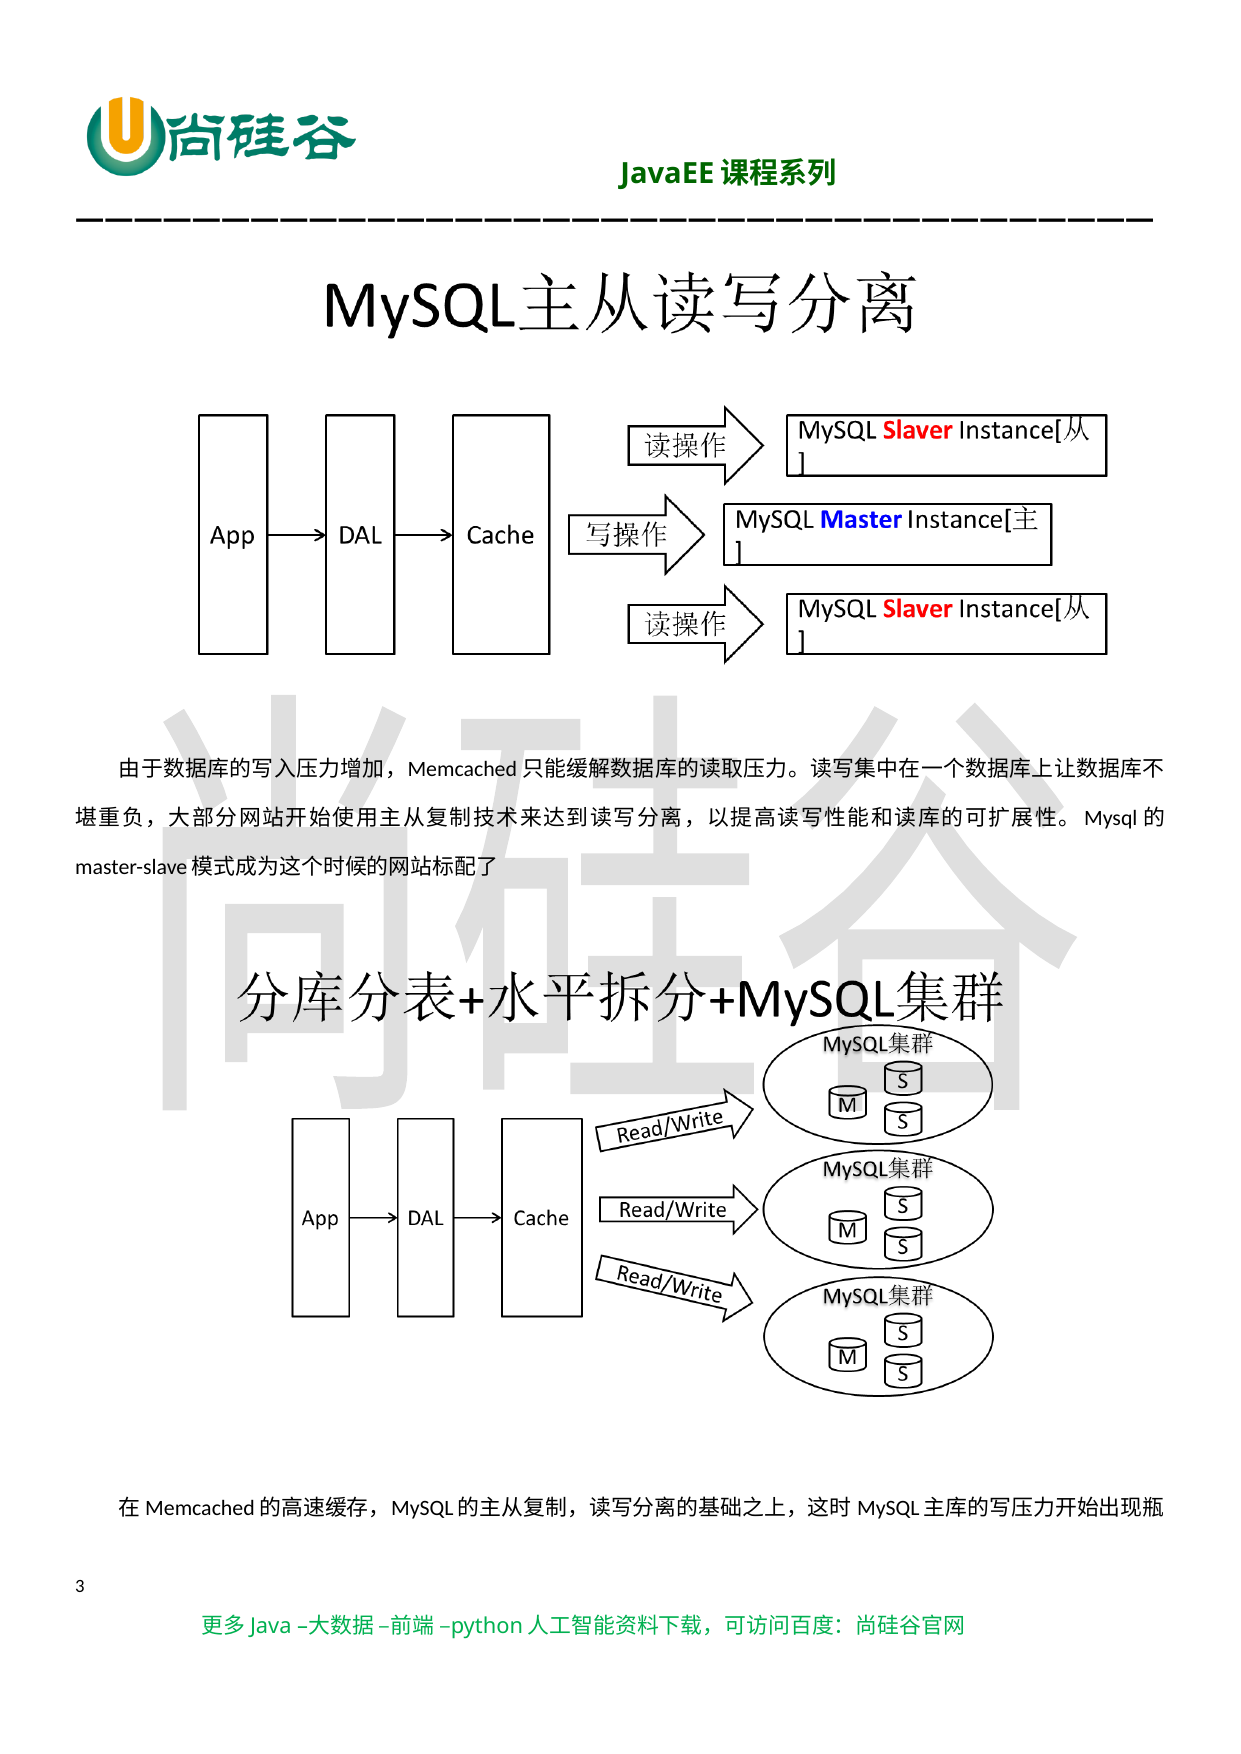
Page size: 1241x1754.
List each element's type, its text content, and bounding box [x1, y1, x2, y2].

text 在Memcached的高速缓存，MySQL的主从复制，读写分离的基础之上，这时MySQL主库的写压力开始出现瓶颈，而数据量的持续猛增，由于MyISAM使用表锁，在高并发下会出现严重的锁问题，大量的高并发MySQL应用开始使用InnoDB引擎代替MyISAM。 [75, 1489, 1165, 1522]
picture [125, 236, 1116, 674]
picture [75, 88, 363, 184]
picture [201, 942, 1039, 1401]
text 由于数据库的写入压力增加，Memcached只能缓解数据库的读取压力。读写集中在一个数据库上让数据库不堪重负，大部分网站开始使用主从复制技术来达到读写分离，以提高读写性能和读库的可扩展性。Mysql的master-slave模式成为这个时候的网站标配了 [75, 751, 1165, 881]
